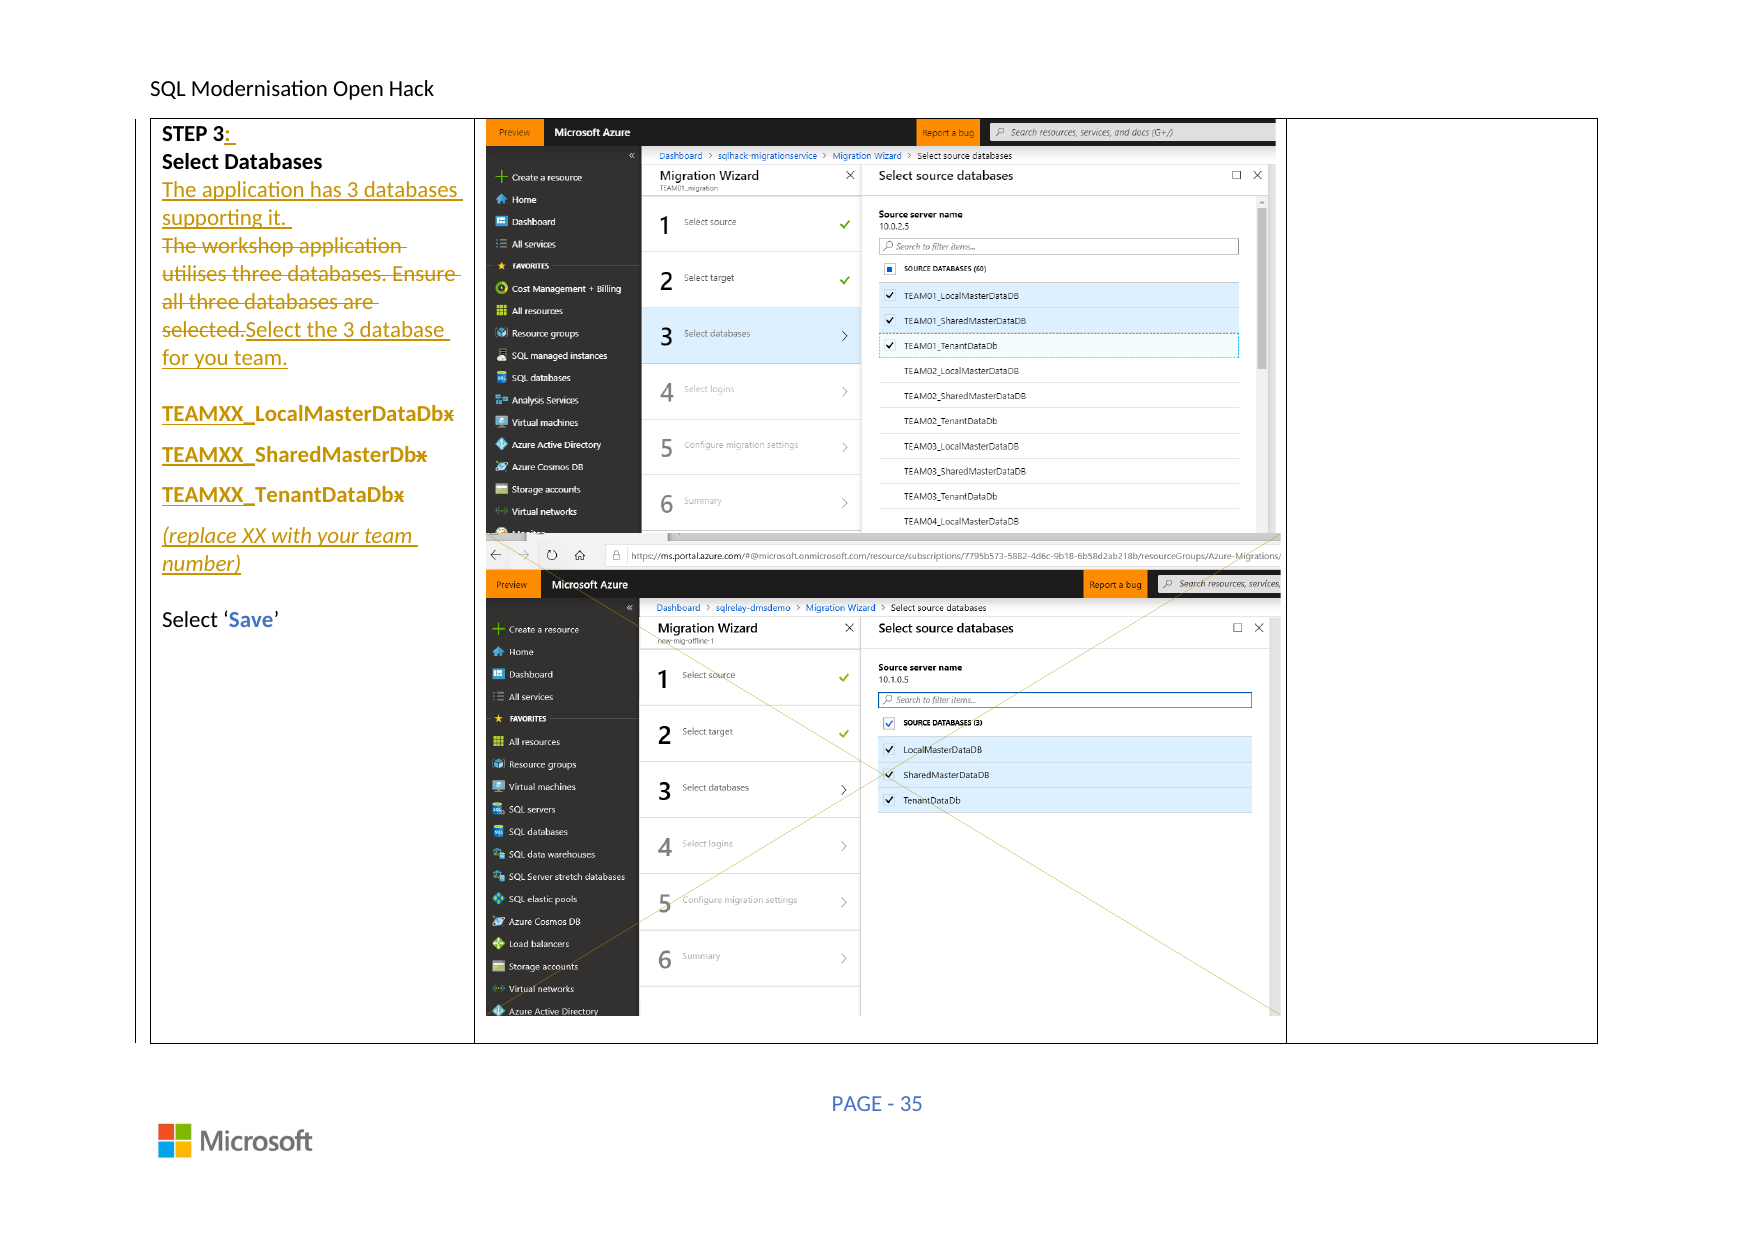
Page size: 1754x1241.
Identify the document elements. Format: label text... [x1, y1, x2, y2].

picture [487, 776, 1280, 1016]
picture [486, 119, 1280, 774]
picture [486, 535, 882, 1014]
picture [885, 535, 1281, 1014]
table_cell [1287, 119, 1597, 1043]
table_cell [475, 119, 1286, 1043]
table_cell STEP 3 Select Databases LocalMasterDataDb SharedMasterDb TenantDataDb Select ‘Save’ [151, 119, 474, 1043]
picture [150, 1117, 321, 1167]
